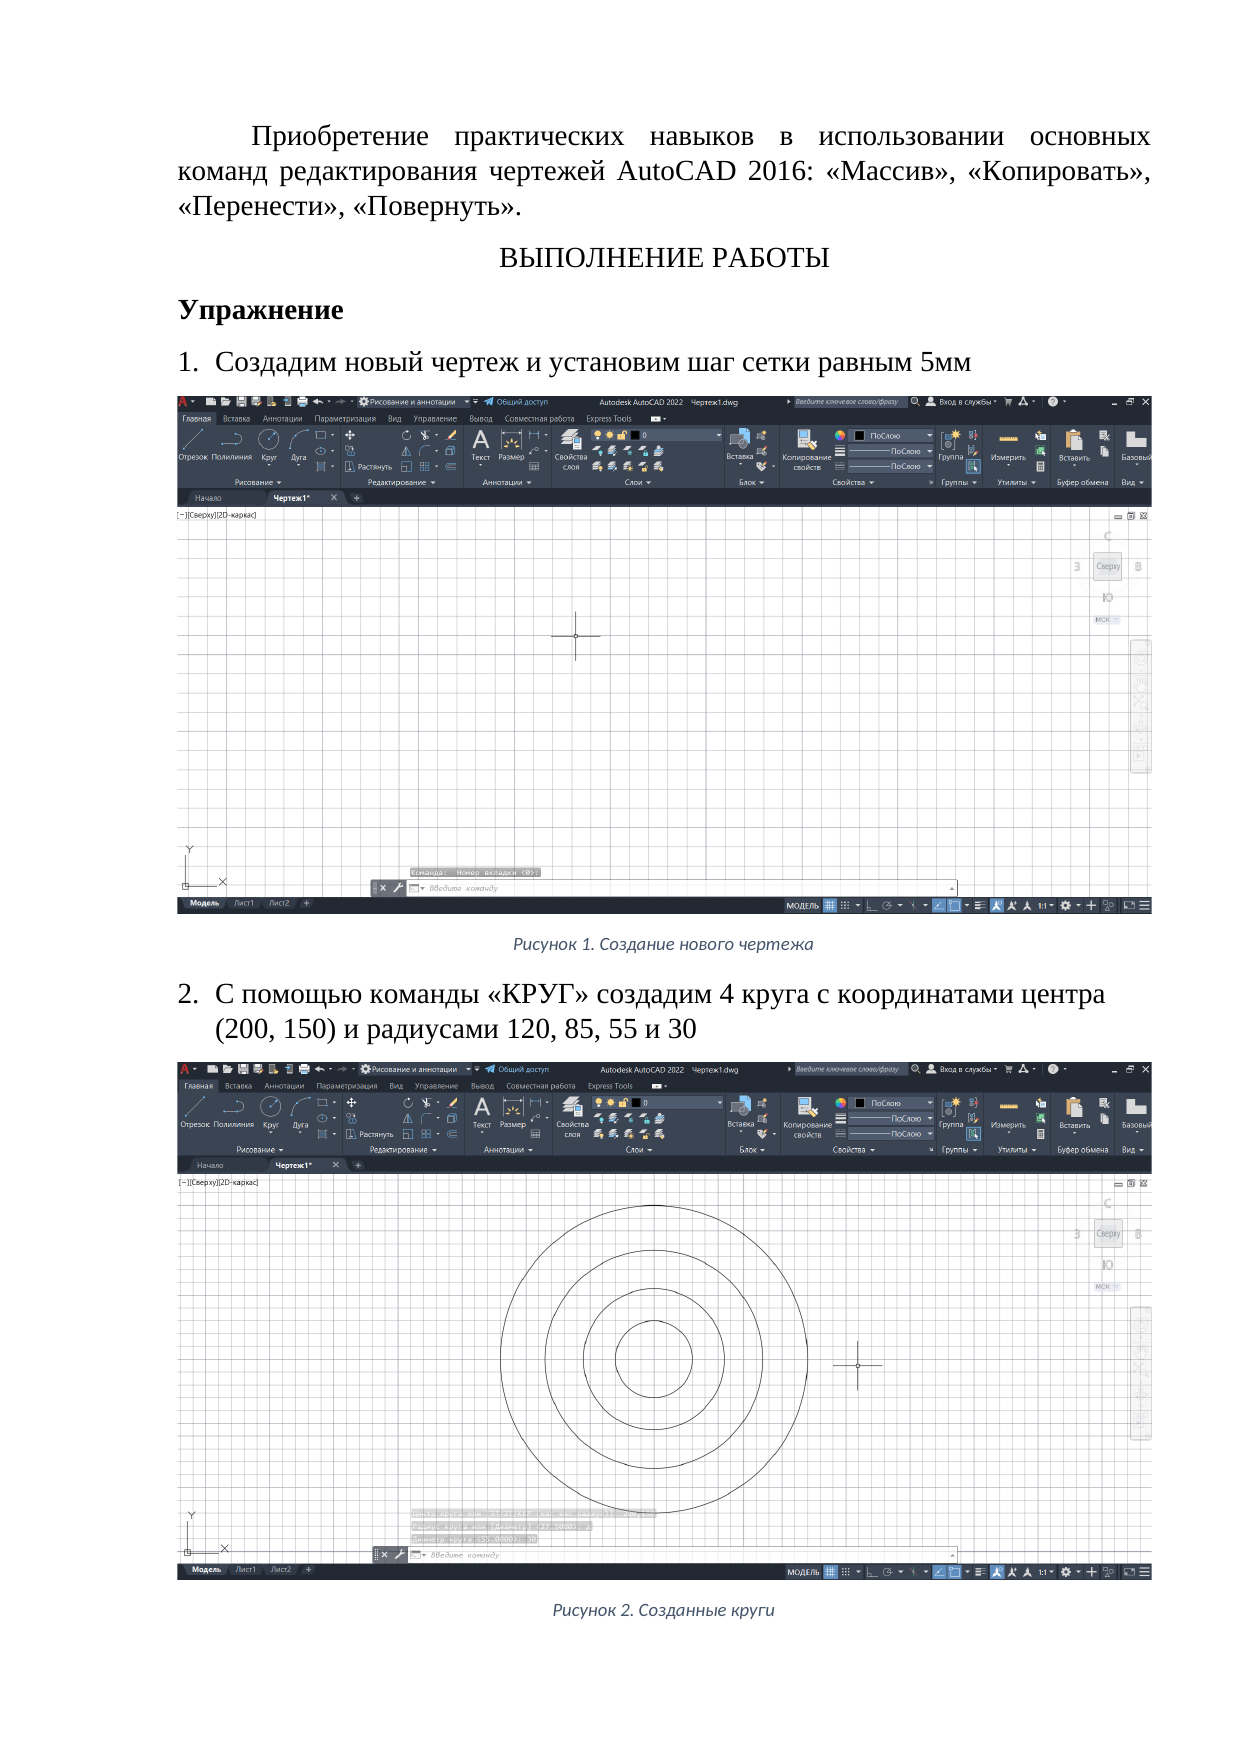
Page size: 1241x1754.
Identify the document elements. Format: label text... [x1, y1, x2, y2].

text ВЫПОЛНЕНИЕ РАБОТЫ [177, 240, 1152, 274]
picture [177, 396, 1152, 914]
list Создадим новый чертеж и установим шаг сетки равным 5мм [177, 344, 1152, 378]
picture [177, 1062, 1152, 1580]
text Приобретение практических навыков в использовании основных команд редактирования чертежей AutoCAD 2016: «Массив», «Копировать», «Перенести», «Повернуть». [177, 118, 1152, 222]
list С помощью команды «КРУГ» создадим 4 круга с координатами центра (200, 150) и радиусами 120, 85, 55 и 30 [177, 976, 1152, 1044]
text Упражнение [177, 292, 1152, 326]
